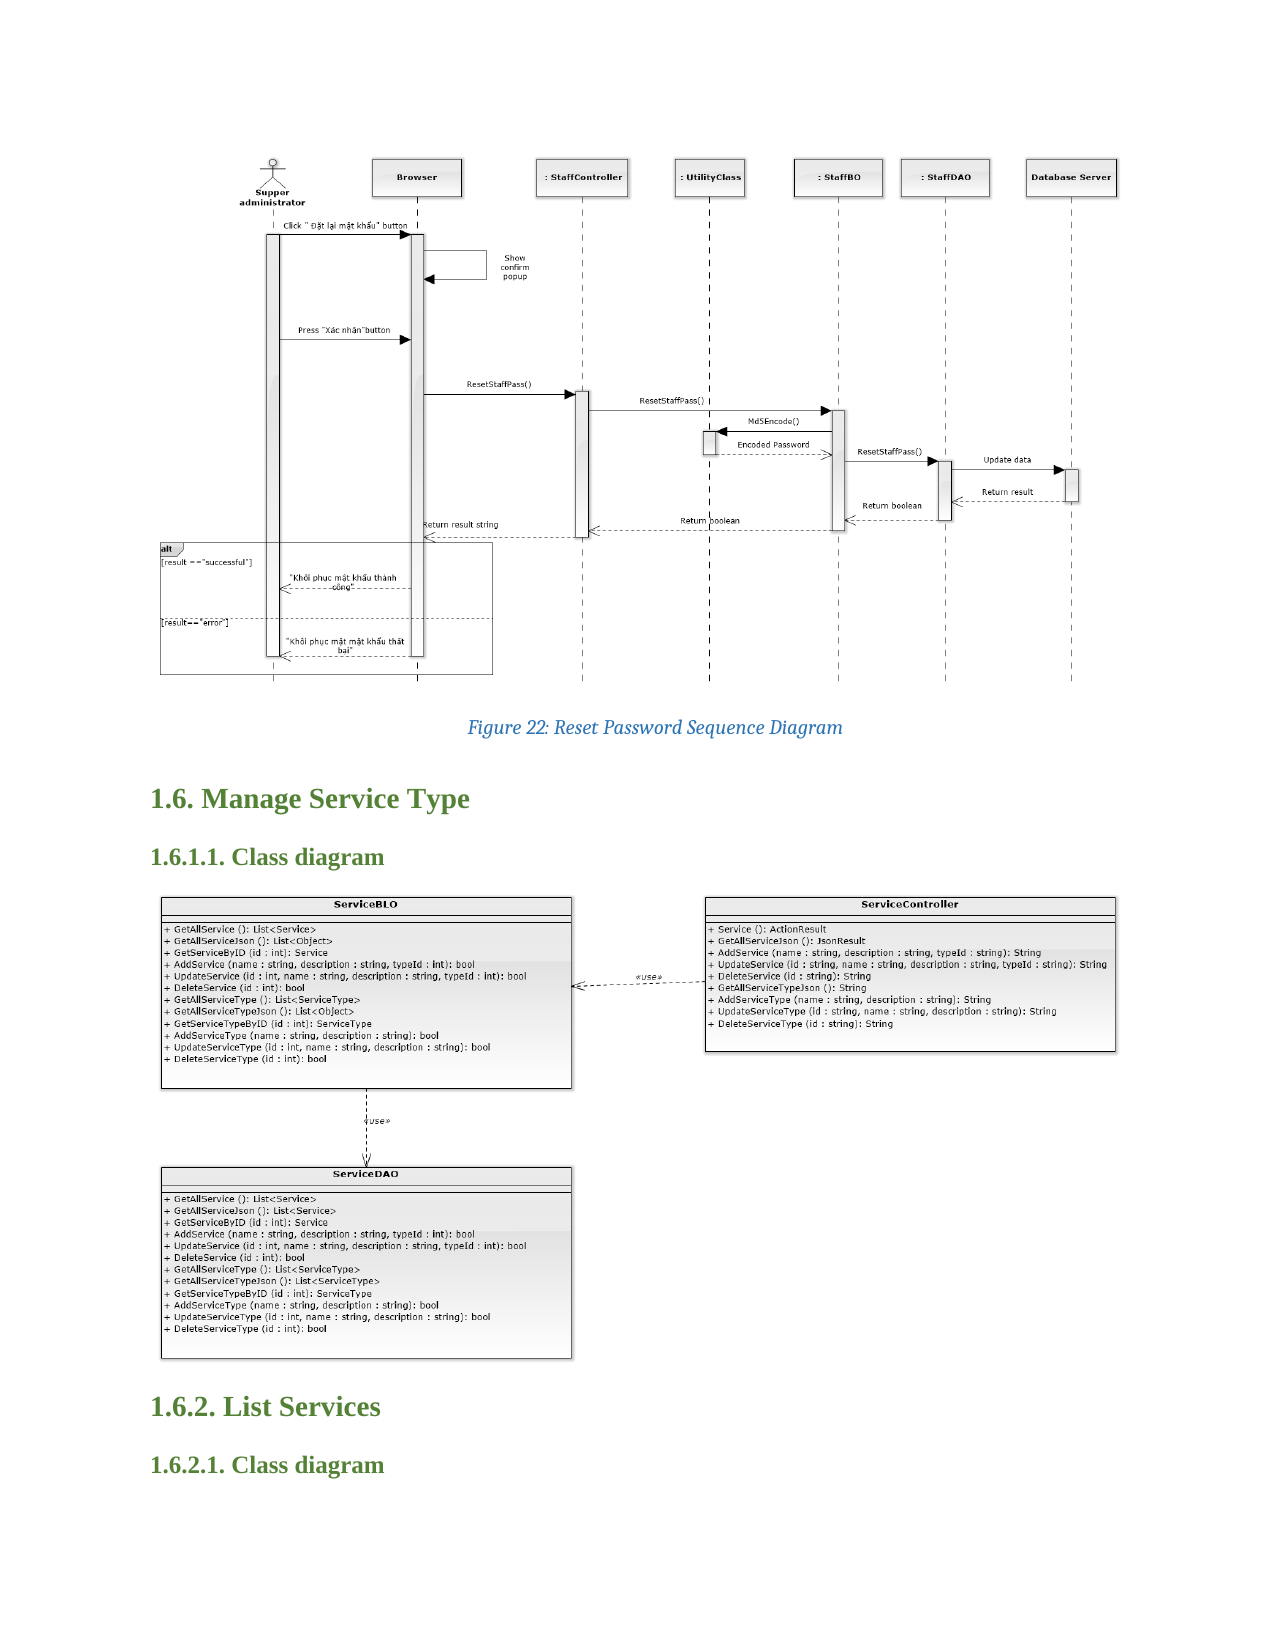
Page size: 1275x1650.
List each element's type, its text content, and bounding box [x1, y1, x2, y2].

subtitle List Services [150, 1389, 1125, 1422]
subtitle Class diagram [150, 1450, 1125, 1479]
subtitle Manage Service Type [150, 781, 1125, 814]
picture [150, 150, 1125, 697]
picture [150, 886, 1125, 1369]
subtitle Class diagram [150, 842, 1125, 871]
